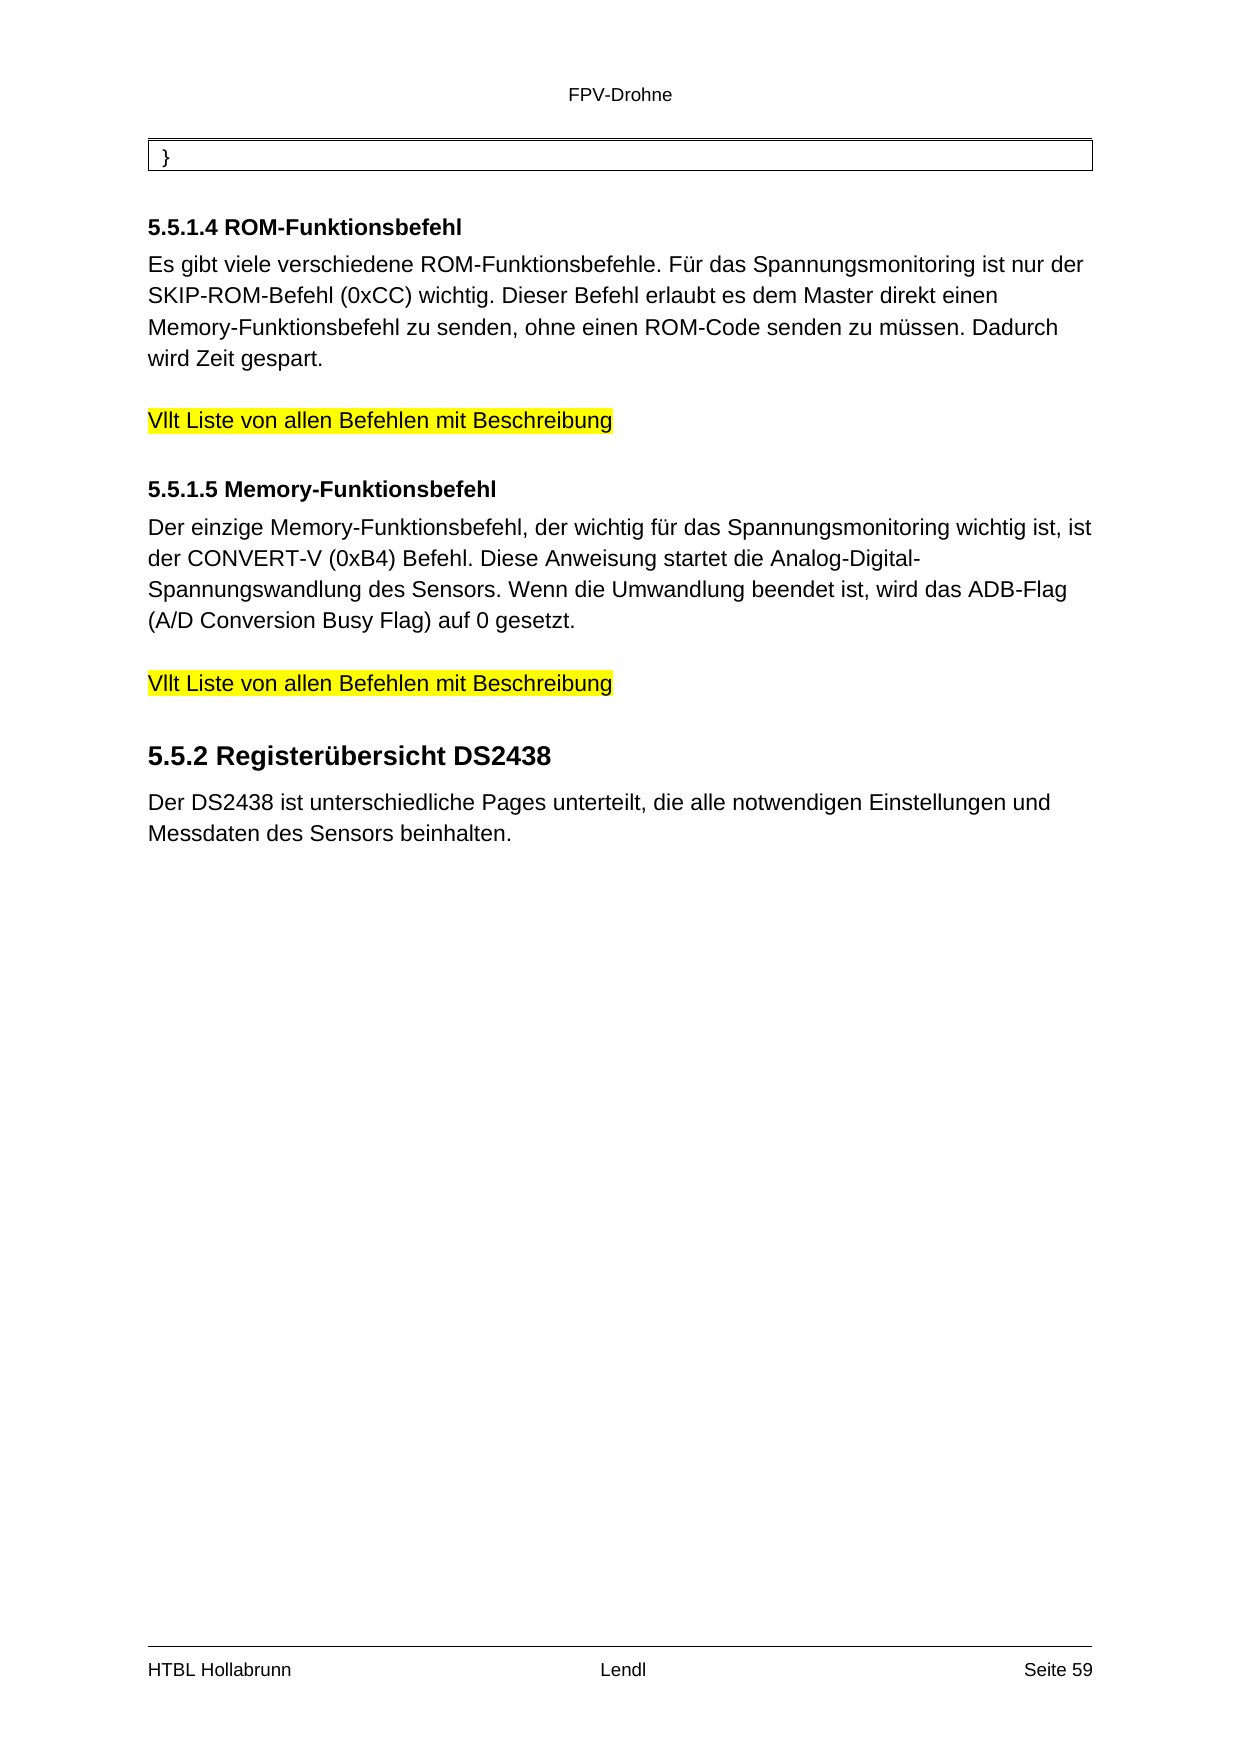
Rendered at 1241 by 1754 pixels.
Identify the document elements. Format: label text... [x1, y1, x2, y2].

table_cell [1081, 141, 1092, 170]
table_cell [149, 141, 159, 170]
subtitle ROM-Funktionsbefehl [148, 209, 1092, 240]
text Vllt Liste von allen Befehlen mit Beschreibung [148, 665, 1092, 696]
text Der DS2438 ist unterschiedliche Pages unterteilt, die alle notwendigen Einstellungen und Messdaten des Sensors beinhalten. [148, 784, 1092, 846]
text Es gibt viele verschiedene ROM-Funktionsbefehle. Für das Spannungsmonitoring ist nur der SKIP-ROM-Befehl (0xCC) wichtig. Dieser Befehl erlaubt es dem Master direkt einen Memory-Funktionsbefehl zu senden, ohne einen ROM-Code senden zu müssen. Dadurch wird Zeit gespart. [148, 246, 1092, 371]
subtitle Registerübersicht DS2438 [148, 740, 1092, 771]
text Vllt Liste von allen Befehlen mit Beschreibung [148, 402, 1092, 434]
text Der einzige Memory-Funktionsbefehl, der wichtig für das Spannungsmonitoring wichtig ist, ist der CONVERT-V (0xB4) Befehl. Diese Anweisung startet die Analog-Digital-Spannungswandlung des Sensors. Wenn die Umwandlung beendet ist, wird das ADB-Flag (A/D Conversion Busy Flag) auf 0 gesetzt. [148, 509, 1092, 634]
subtitle Memory-Funktionsbefehl [148, 471, 1092, 502]
